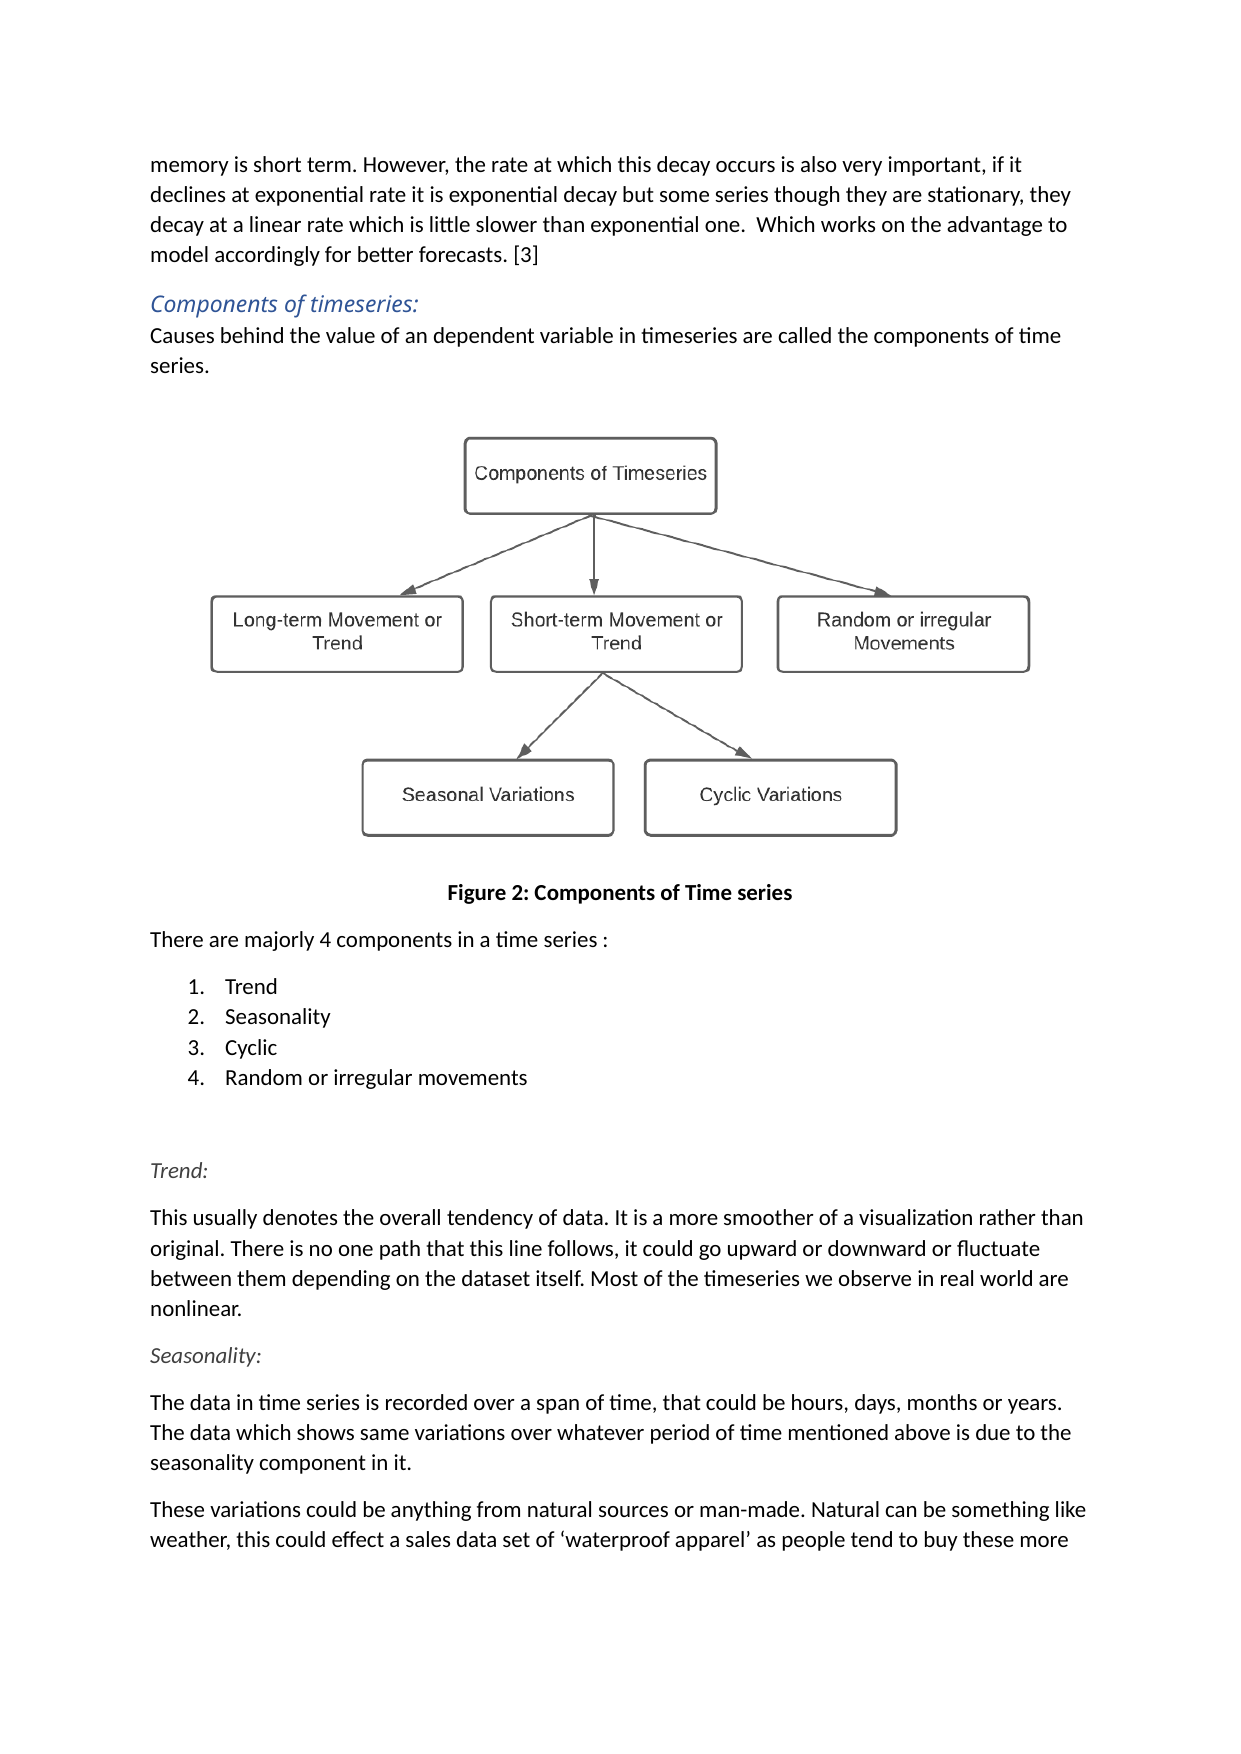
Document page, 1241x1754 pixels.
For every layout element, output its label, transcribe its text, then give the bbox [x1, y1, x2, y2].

text Figure 2: Components of Time series [150, 877, 1090, 906]
list Trend [187, 972, 1090, 1000]
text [150, 150, 1090, 269]
text Causes behind the value of an dependent variable in timeseries are called the components of time series. [150, 321, 1090, 379]
text This usually denotes the overall tendency of data. It is a more smoother of a visualization rather than original. There is no one path that this line follows, it could go upward or downward or fluctuate between them depending on the dataset itself. Most of the timeseries we observe in real world are nonlinear. [150, 1203, 1090, 1322]
text The data in time series is recorded over a span of time, that could be hours, days, months or years. The data which shows same variations over whatever period of time mentioned above is due to the seasonality component in it. [150, 1388, 1090, 1476]
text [150, 1495, 1090, 1553]
text Trend: [150, 1157, 1090, 1184]
list Seasonality [187, 1002, 1090, 1030]
text There are majorly 4 components in a time series : [150, 925, 1090, 953]
subtitle Components of timeseries: [150, 287, 1090, 319]
text Seasonality: [150, 1341, 1090, 1369]
list Cyclic [187, 1033, 1090, 1061]
picture [150, 398, 1091, 877]
list Random or irregular movements [187, 1063, 1090, 1091]
